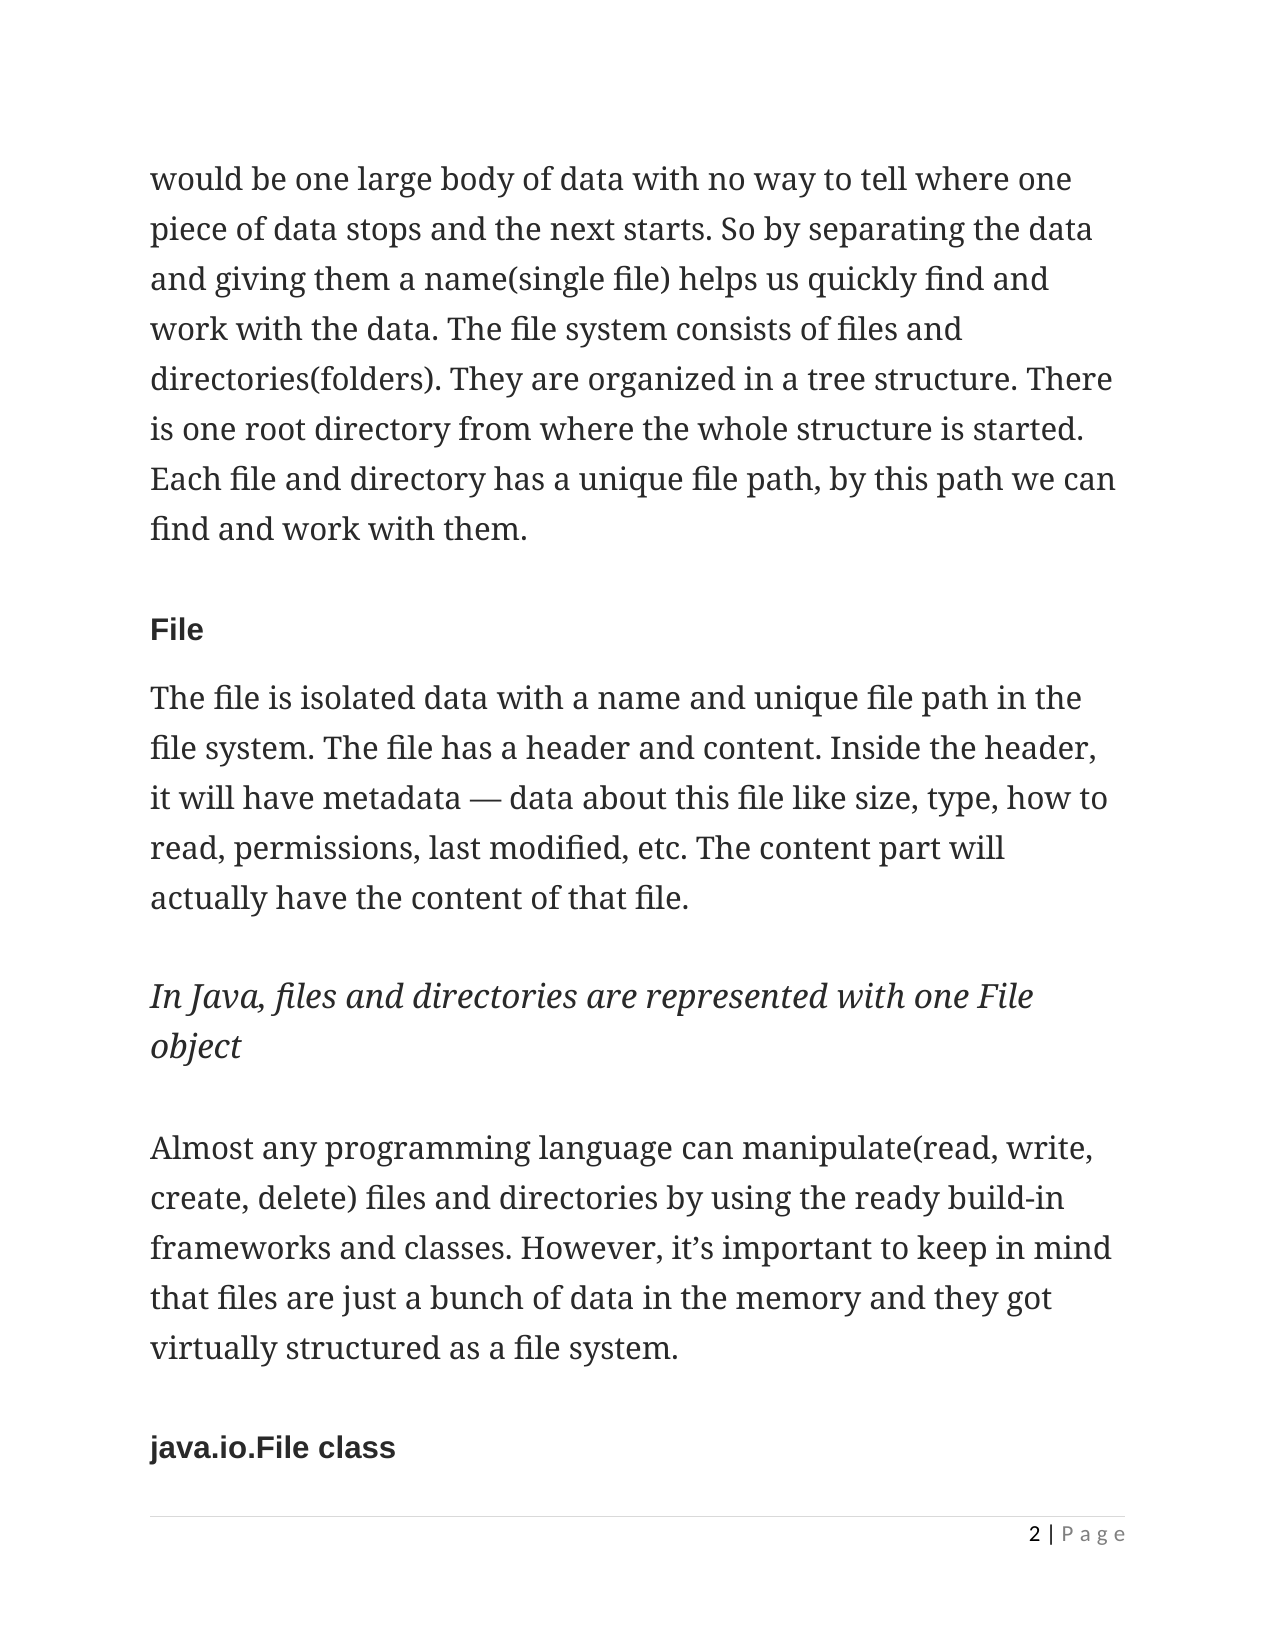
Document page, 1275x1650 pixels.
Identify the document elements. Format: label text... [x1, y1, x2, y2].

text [150, 150, 1125, 550]
text File [150, 609, 1125, 647]
text The file is isolated data with a name and unique file path in the file system. The file has a header and content. Inside the header, it will have metadata — data about this file like size, type, how to read, permissions, last modified, etc. The content part will actually have the content of that file. [150, 668, 1125, 918]
text Almost any programming language can manipulate(read, write, create, delete) files and directories by using the ready build-in frameworks and classes. However, it’s important to keep in mind that files are just a bunch of data in the memory and they got virtually structured as a file system. [150, 1118, 1125, 1368]
text In Java, files and directories are represented with one File object [150, 968, 1125, 1068]
text java.io.File class [150, 1427, 1125, 1465]
